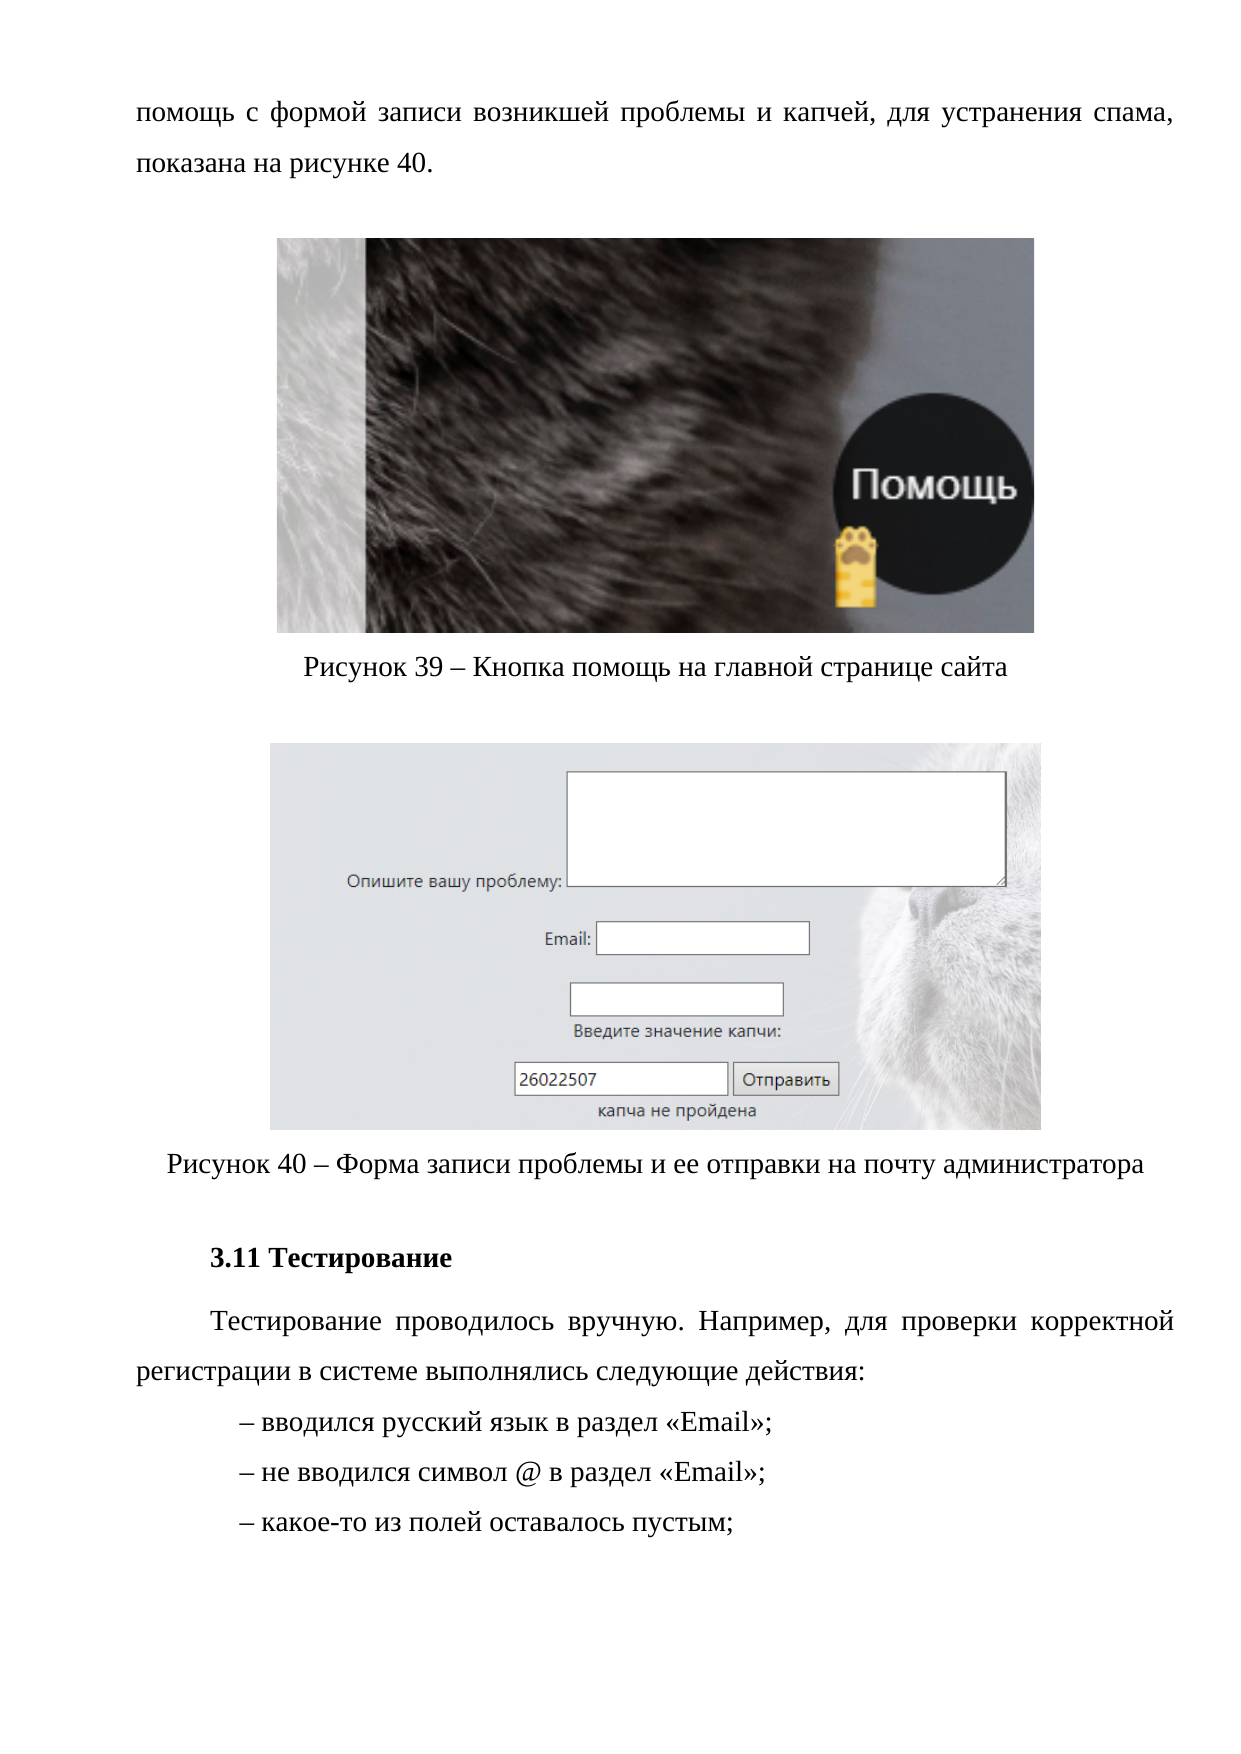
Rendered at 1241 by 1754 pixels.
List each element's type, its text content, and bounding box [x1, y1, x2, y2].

text не вводился символ @ в раздел «Email»; [165, 1454, 1175, 1487]
picture [276, 238, 1035, 633]
text Рисунок 40 – Форма записи проблемы и ее отправки на почту администратора [136, 1146, 1175, 1180]
subtitle Тестирование [136, 1240, 1175, 1274]
text Тестирование проводилось вручную. Например, для проверки корректной регистрации в системе выполнялись следующие действия: [136, 1303, 1175, 1387]
text вводился русский язык в раздел «Email»; [165, 1404, 1175, 1437]
text какое-то из полей оставалось пустым; [165, 1504, 1175, 1538]
picture [270, 743, 1041, 1130]
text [136, 94, 1175, 178]
text Рисунок 39 – Кнопка помощь на главной странице сайта [136, 649, 1175, 683]
